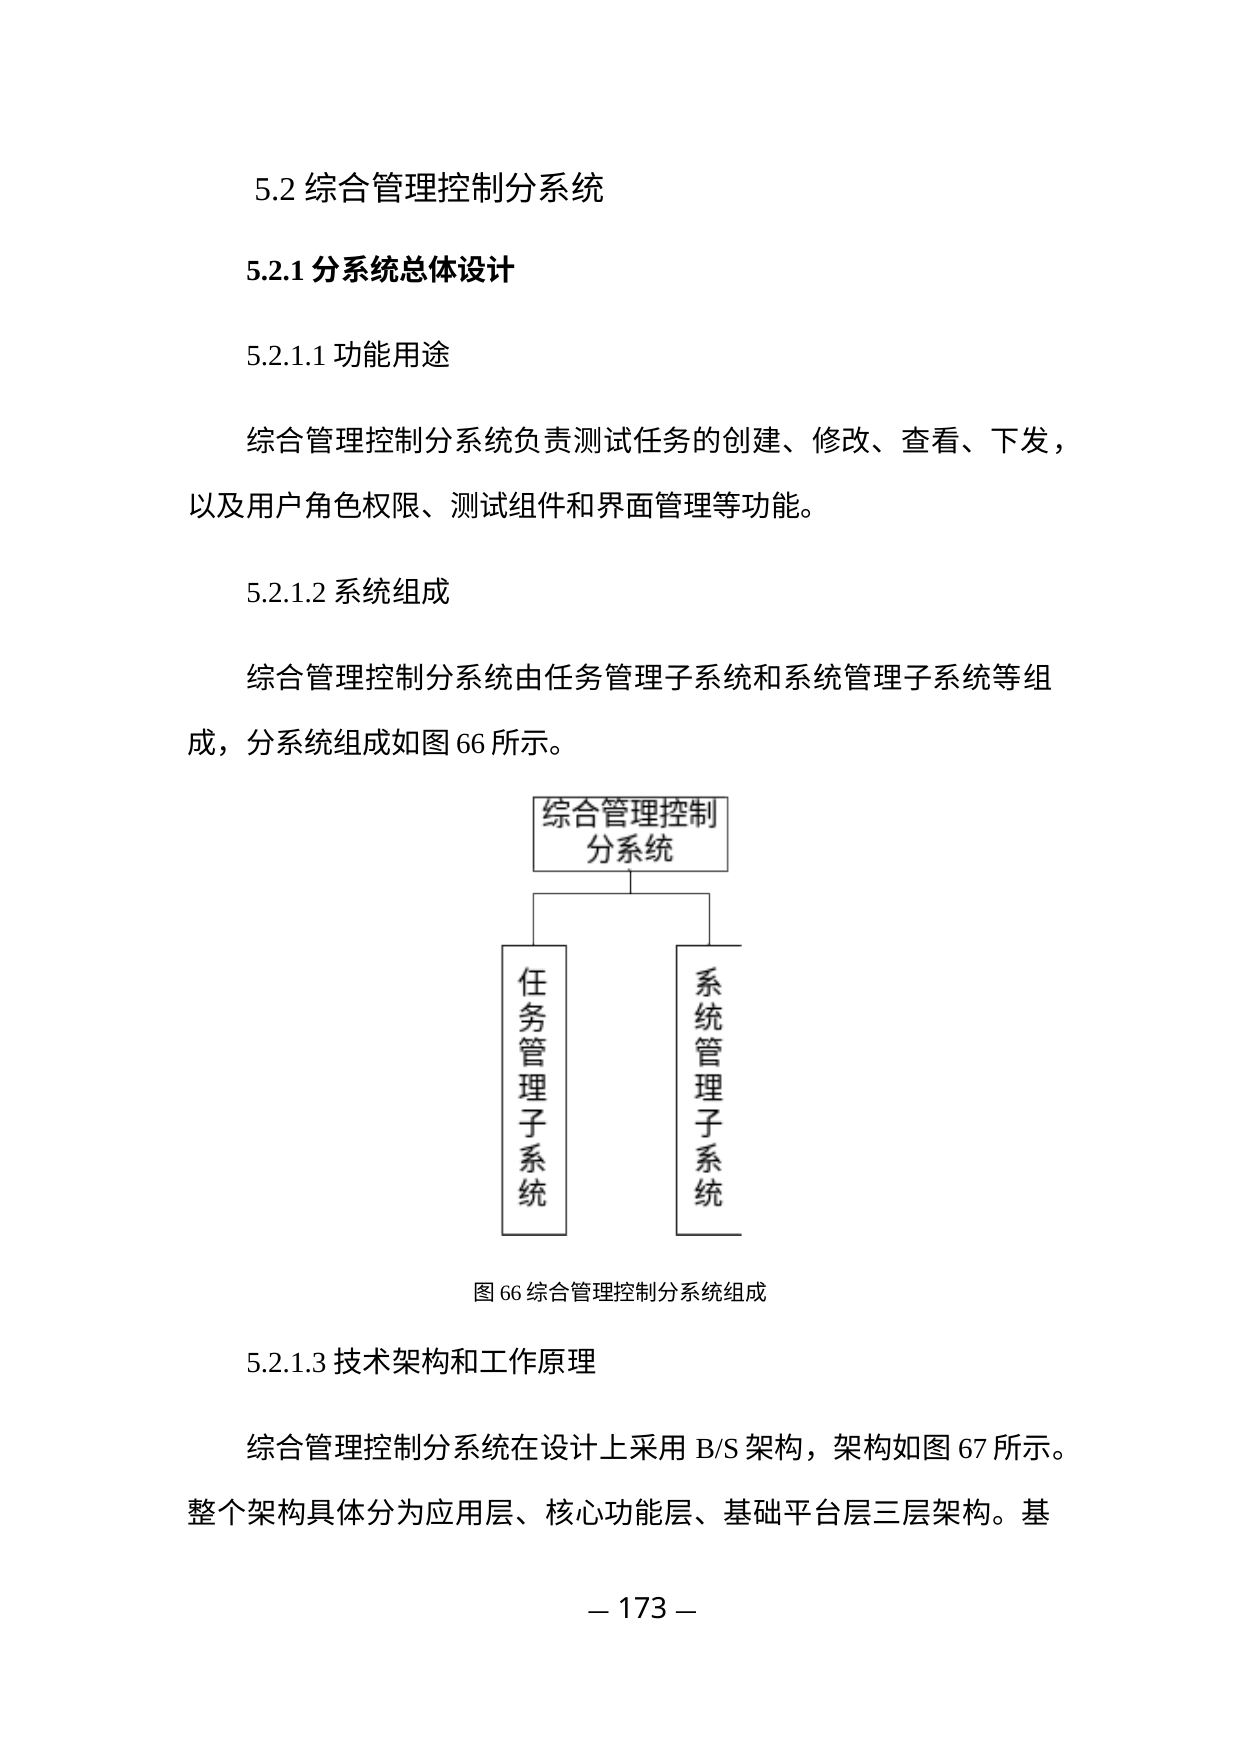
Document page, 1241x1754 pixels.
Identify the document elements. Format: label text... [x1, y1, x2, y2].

text 综合管理控制分系统由任务管理子系统和系统管理子系统等组成，分系统组成如图66所示。 [187, 643, 1053, 773]
list 系统组成 [246, 557, 1053, 622]
list 技术架构和工作原理 [246, 1327, 1053, 1392]
text 图66 综合管理控制分系统组成 [187, 1274, 1053, 1307]
list 功能用途 [246, 321, 1053, 386]
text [187, 1413, 1053, 1543]
list 分系统总体设计 [187, 235, 1053, 300]
list 综合管理控制分系统 [254, 153, 1053, 218]
text 综合管理控制分系统负责测试任务的创建、修改、查看、下发，以及用户角色权限、测试组件和界面管理等功能。 [187, 406, 1053, 536]
